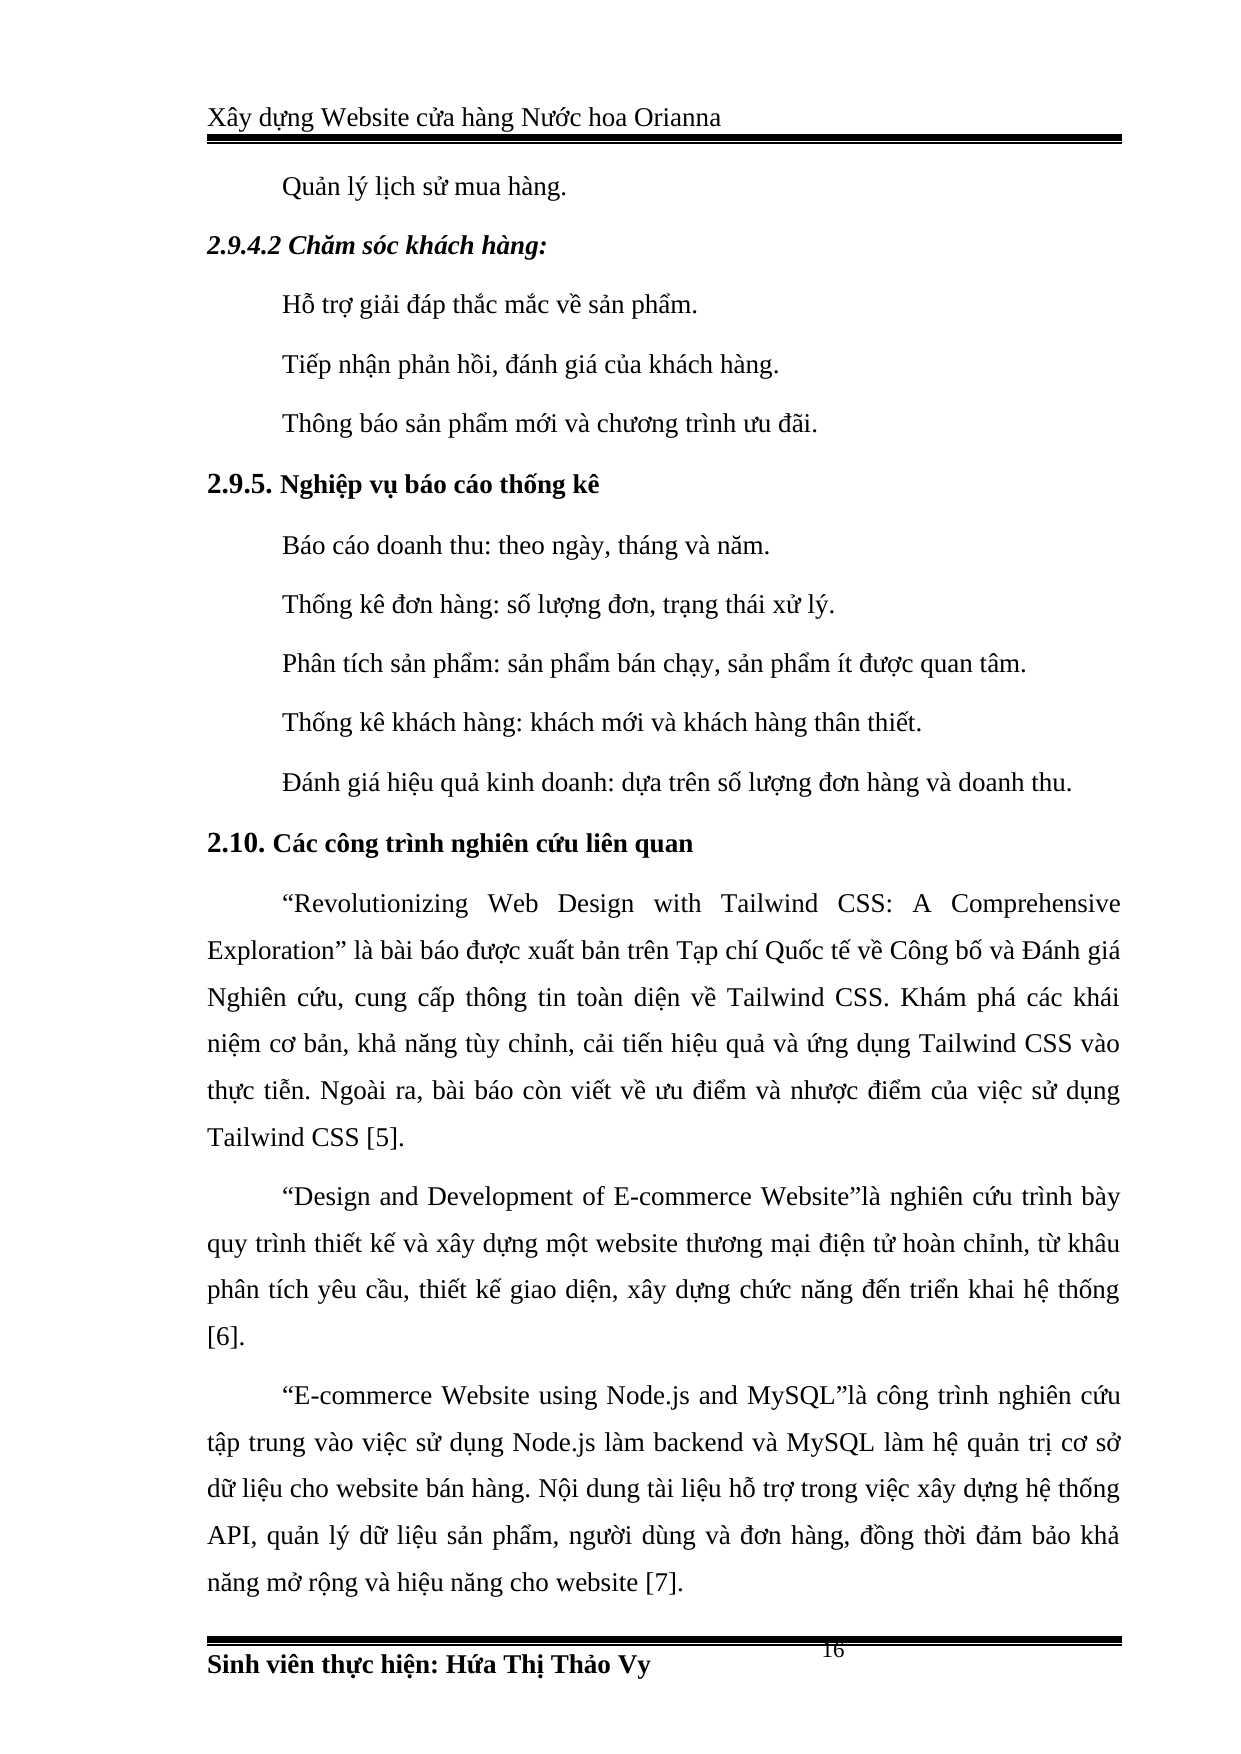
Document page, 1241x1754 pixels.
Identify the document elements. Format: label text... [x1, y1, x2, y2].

text Thống kê đơn hàng: số lượng đơn, trạng thái xử lý. [207, 588, 1122, 619]
text Báo cáo doanh thu: theo ngày, tháng và năm. [207, 529, 1122, 560]
text Quản lý lịch sử mua hàng. [207, 170, 1122, 201]
text Tiếp nhận phản hồi, đánh giá của khách hàng. [207, 348, 1122, 379]
subtitle Chăm sóc khách hàng: [207, 229, 1122, 261]
subtitle Các công trình nghiên cứu liên quan [207, 825, 1122, 858]
text Đánh giá hiệu quả kinh doanh: dựa trên số lượng đơn hàng và doanh thu. [207, 766, 1122, 797]
subtitle Nghiệp vụ báo cáo thống kê [207, 466, 1122, 500]
text Thông báo sản phẩm mới và chương trình ưu đãi. [207, 407, 1122, 438]
text “Revolutionizing Web Design with Tailwind CSS: A Comprehensive Exploration” là bài báo được xuất bản trên Tạp chí Quốc tế về Công bố và Đánh giá Nghiên cứu, cung cấp thông tin toàn diện về Tailwind CSS. Khám phá các khái niệm cơ bản, khả năng tùy chỉnh, cải tiến hiệu quả và ứng dụng Tailwind CSS vào thực tiễn. Ngoài ra, bài báo còn viết về ưu điểm và nhược điểm của việc sử dụng Tailwind CSS. [207, 888, 1122, 1152]
text “Design and Development of E-commerce Website”là nghiên cứu trình bày quy trình thiết kế và xây dựng một website thương mại điện tử hoàn chỉnh, từ khâu phân tích yêu cầu, thiết kế giao diện, xây dựng chức năng đến triển khai hệ thống. [207, 1180, 1122, 1351]
text Hỗ trợ giải đáp thắc mắc về sản phẩm. [207, 289, 1122, 320]
text “E-commerce Website using Node.js and MySQL”là công trình nghiên cứu tập trung vào việc sử dụng Node.js làm backend và MySQL làm hệ quản trị cơ sở dữ liệu cho website bán hàng. Nội dung tài liệu hỗ trợ trong việc xây dựng hệ thống API, quản lý dữ liệu sản phẩm, người dùng và đơn hàng, đồng thời đảm bảo khả năng mở rộng và hiệu năng cho website. [207, 1379, 1122, 1597]
text Thống kê khách hàng: khách mới và khách hàng thân thiết. [207, 706, 1122, 738]
text Phân tích sản phẩm: sản phẩm bán chạy, sản phẩm ít được quan tâm. [207, 647, 1122, 678]
